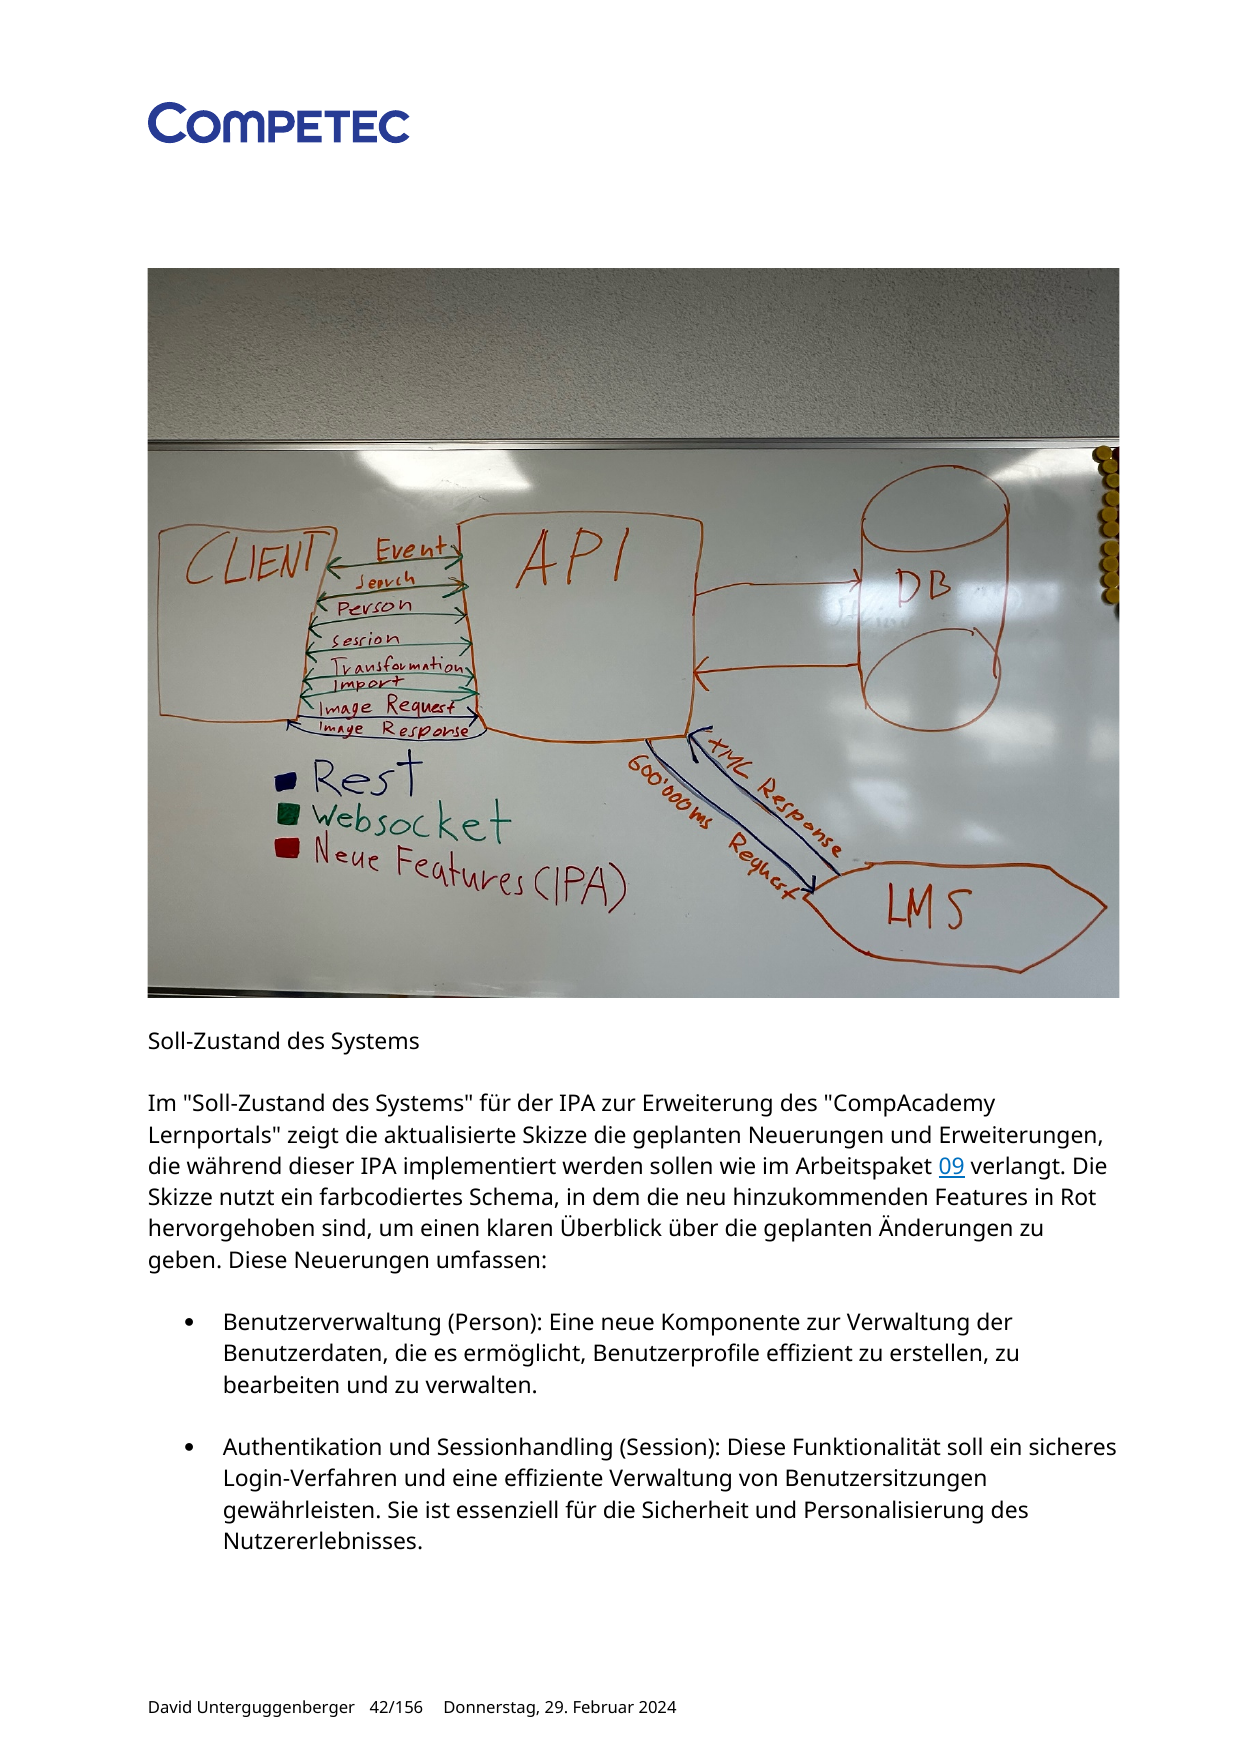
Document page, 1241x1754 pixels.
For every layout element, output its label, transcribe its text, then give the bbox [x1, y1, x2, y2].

list Benutzerverwaltung (Person): Eine neue Komponente zur Verwaltung der Benutzerdaten, die es ermöglicht, Benutzerprofile effizient zu erstellen, zu bearbeiten und zu verwalten. [185, 1306, 1122, 1400]
text Im "Soll-Zustand des Systems" für der IPA zur Erweiterung des "CompAcademy Lernportals" zeigt die aktualisierte Skizze die geplanten Neuerungen und Erweiterungen, die während dieser IPA implementiert werden sollen wie im Arbeitspaket 09 verlangt. Die Skizze nutzt ein farbcodiertes Schema, in dem die neu hinzukommenden Features in Rot hervorgehoben sind, um einen klaren Überblick über die geplanten Änderungen zu geben. Diese Neuerungen umfassen: [148, 1087, 1122, 1275]
picture [147, 268, 1120, 998]
list Authentikation und Sessionhandling (Session): Diese Funktionalität soll ein sicheres Login-Verfahren und eine effiziente Verwaltung von Benutzersitzungen gewährleisten. Sie ist essenziell für die Sicherheit und Personalisierung des Nutzererlebnisses. [185, 1431, 1122, 1556]
